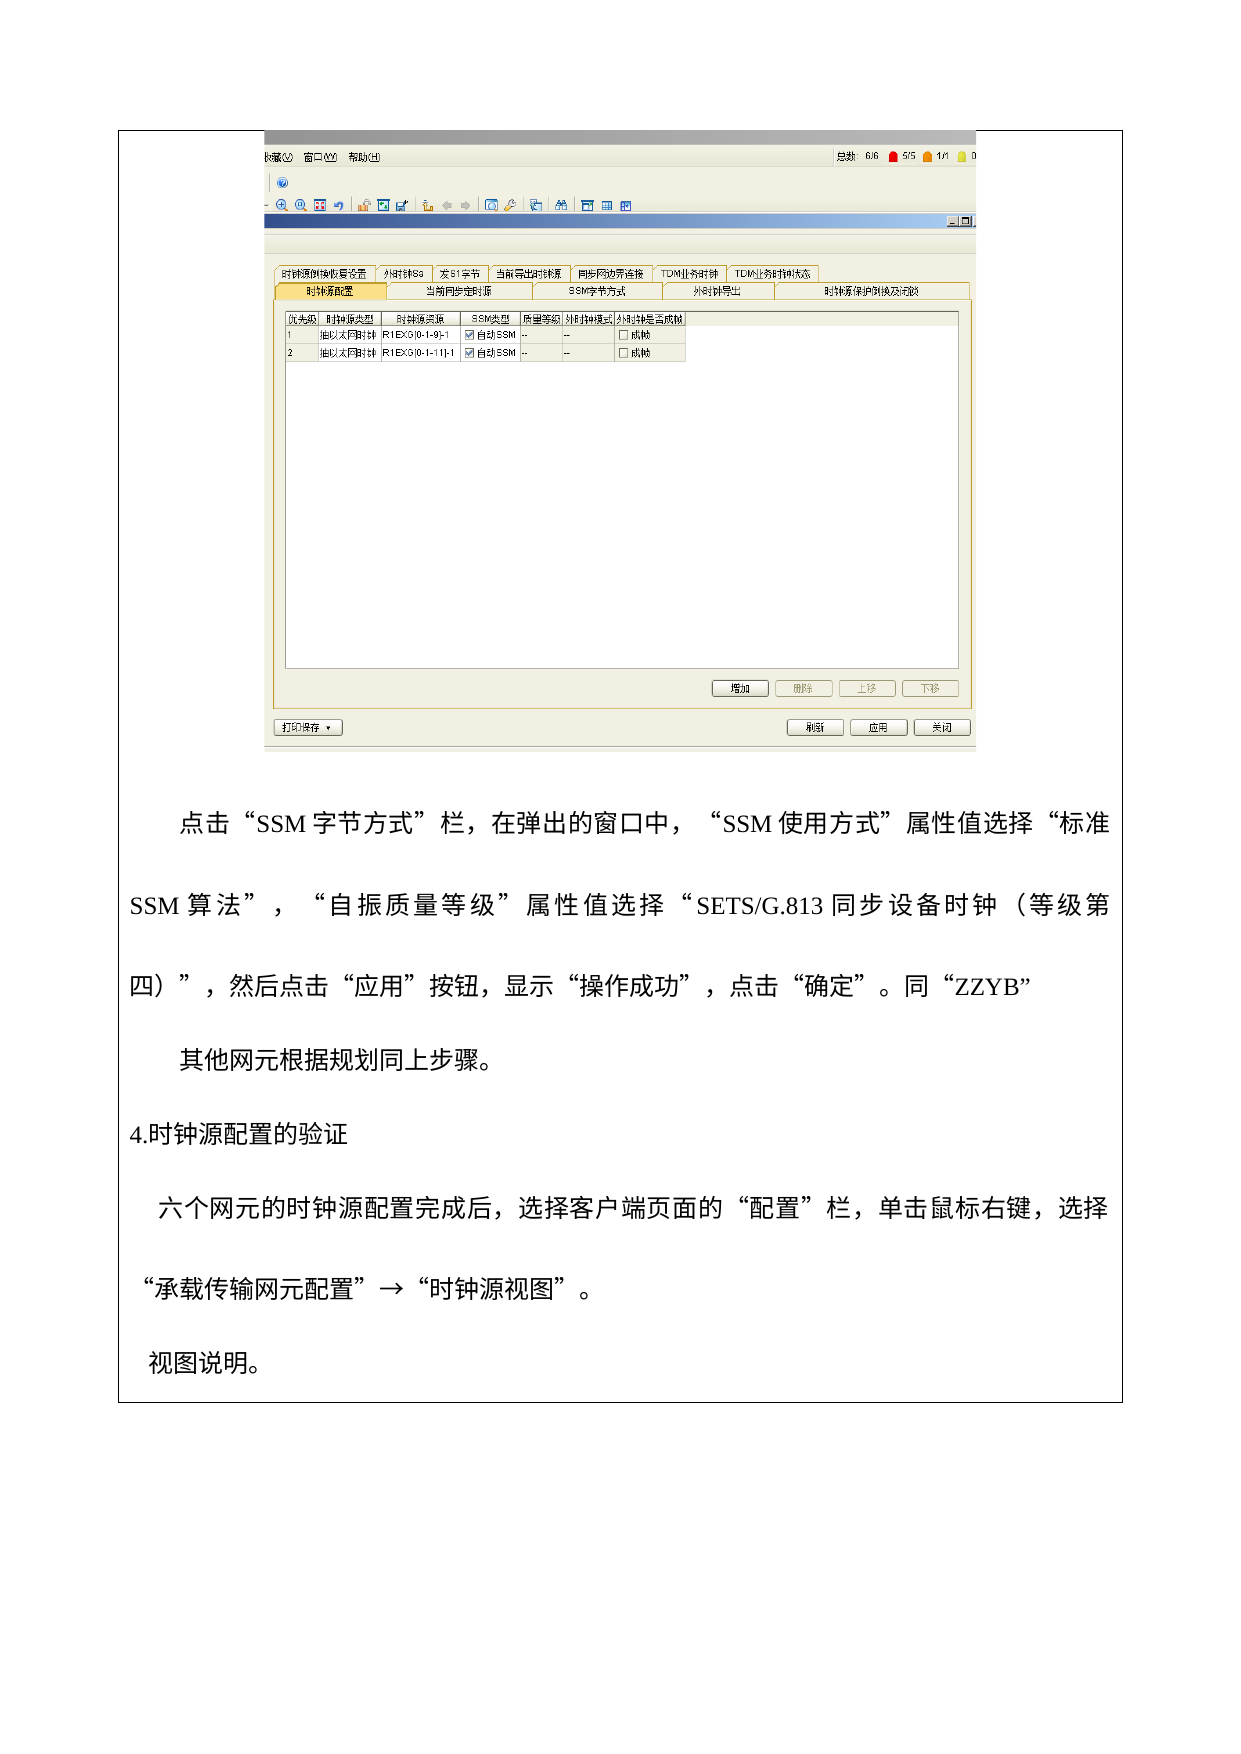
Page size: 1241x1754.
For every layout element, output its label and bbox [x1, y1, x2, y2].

picture [264, 130, 977, 752]
table_cell [119, 131, 1122, 1402]
